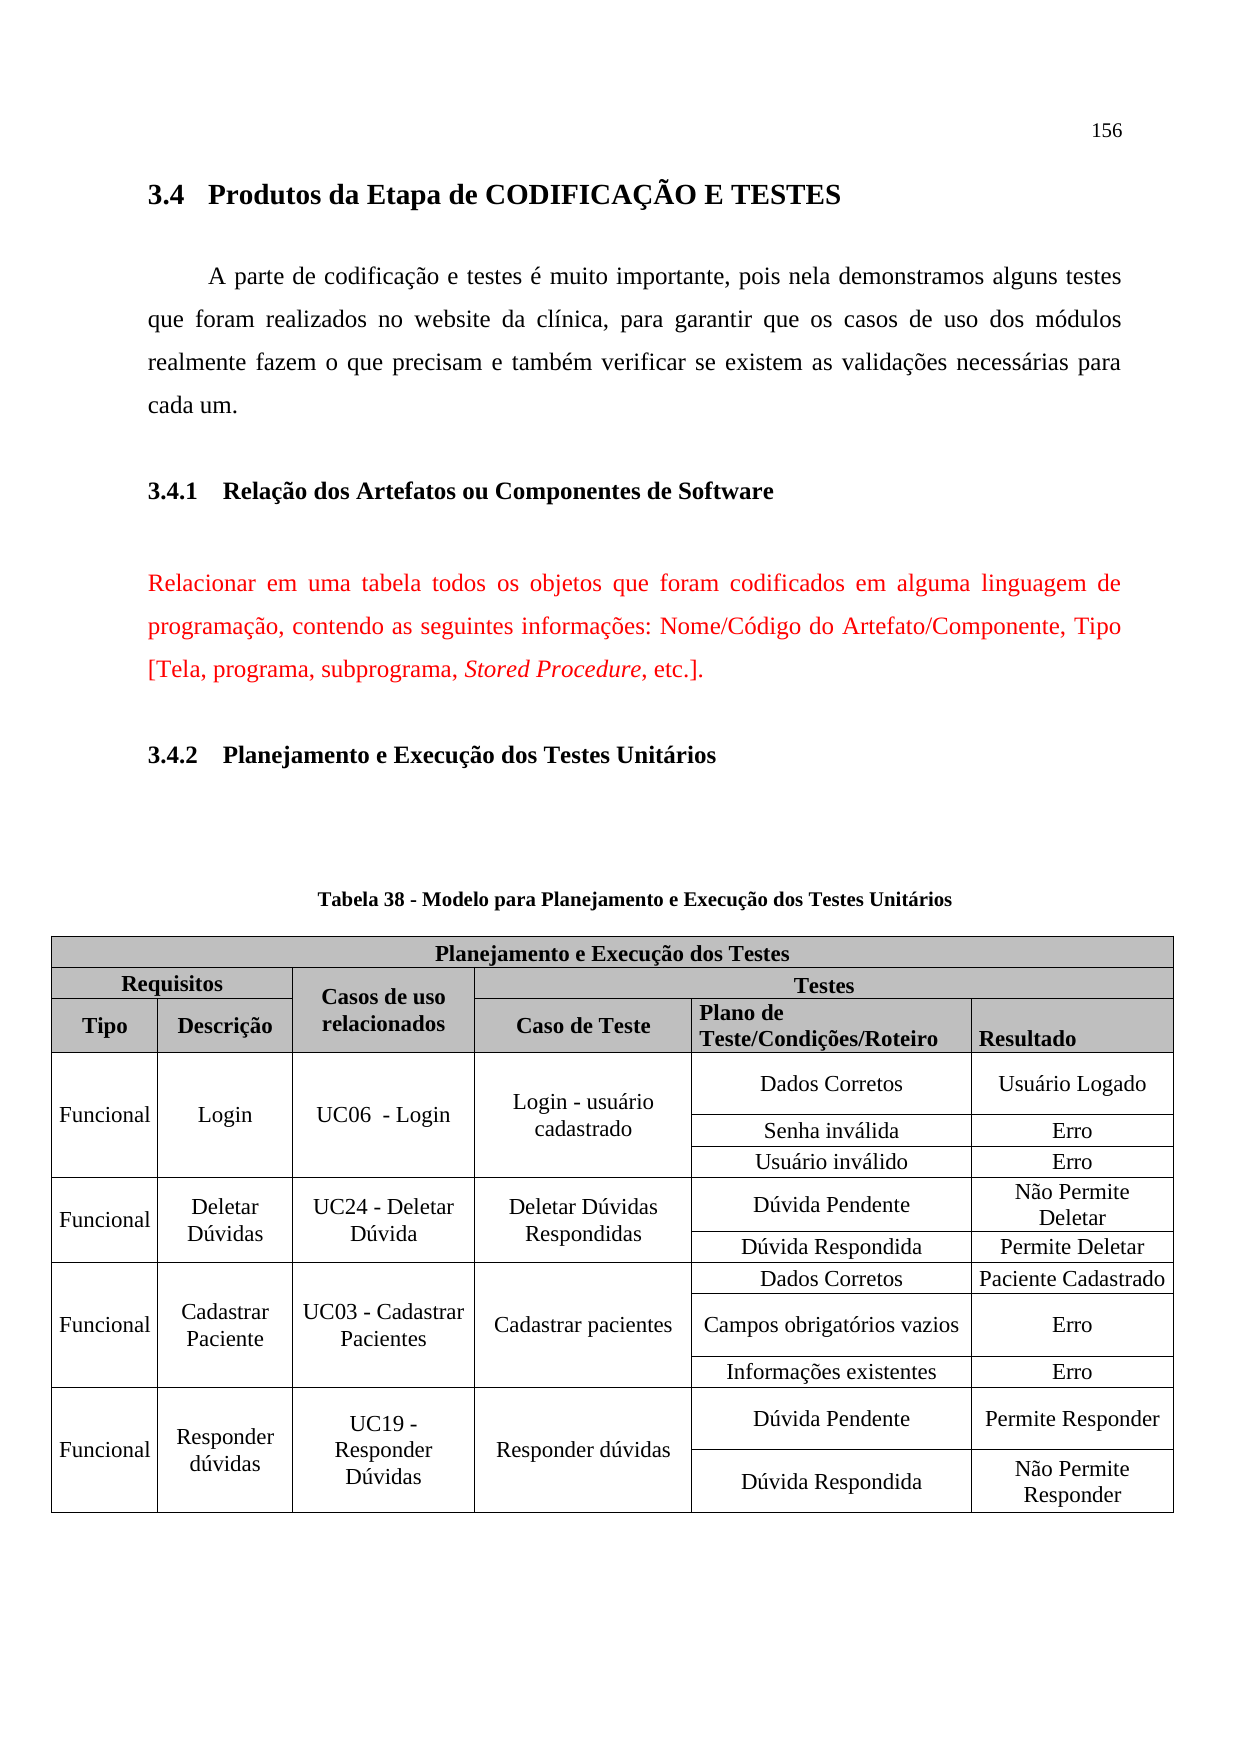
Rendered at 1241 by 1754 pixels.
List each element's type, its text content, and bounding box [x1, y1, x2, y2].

table_cell UC06 - Login [293, 1053, 474, 1177]
table_cell Funcional [52, 1178, 157, 1262]
table_cell UC19 - Responder Dúvidas [293, 1388, 474, 1512]
subtitle Relação dos Artefatos ou Componentes de Software [148, 476, 1122, 505]
table_cell UC03 - Cadastrar Pacientes [293, 1263, 474, 1387]
table_cell Caso de Teste [475, 999, 691, 1052]
subtitle Produtos da Etapa de CODIFICAÇÃO E TESTES [148, 177, 1122, 211]
table_cell Usuário Logado [972, 1053, 1173, 1114]
table_cell Resultado [972, 999, 1173, 1052]
text Relacionar em uma tabela todos os objetos que foram codificados em alguma linguagem de programação, contendo as seguintes informações: Nome/Código do Artefato/Componente, Tipo [Tela, programa, subprograma, Stored Procedure, etc.]. [148, 568, 1122, 683]
table_cell Funcional [52, 1263, 157, 1387]
subtitle Planejamento e Execução dos Testes Unitários [148, 740, 1122, 769]
table_cell Dúvida Respondida [692, 1232, 971, 1262]
table_cell Cadastrar pacientes [475, 1263, 691, 1387]
table_cell Não Permite Responder [972, 1450, 1173, 1512]
table_cell Permite Responder [972, 1388, 1173, 1449]
table_cell Senha inválida [692, 1115, 971, 1146]
table_cell Descrição [158, 999, 292, 1052]
table_cell Requisitos [52, 968, 292, 998]
table_cell Login [158, 1053, 292, 1177]
table_cell Dúvida Respondida [692, 1450, 971, 1512]
table_cell Funcional [52, 1388, 157, 1512]
table_cell Erro [972, 1115, 1173, 1146]
table_cell Login - usuário cadastrado [475, 1053, 691, 1177]
table_cell Dados Corretos [692, 1263, 971, 1293]
table_cell Deletar Dúvidas Respondidas [475, 1178, 691, 1262]
table_cell Permite Deletar [972, 1232, 1173, 1262]
table_cell Campos obrigatórios vazios [692, 1294, 971, 1356]
table_cell Erro [972, 1294, 1173, 1356]
table_cell UC24 - Deletar Dúvida [293, 1178, 474, 1262]
table_cell Erro [972, 1147, 1173, 1177]
table_cell Testes [475, 968, 1173, 998]
table_cell Casos de uso relacionados [293, 968, 474, 1052]
table_cell Dúvida Pendente [692, 1388, 971, 1449]
table_cell Informações existentes [692, 1357, 971, 1387]
table_cell Cadastrar Paciente [158, 1263, 292, 1387]
text A parte de codificação e testes é muito importante, pois nela demonstramos alguns testes que foram realizados no website da clínica, para garantir que os casos de uso dos módulos realmente fazem o que precisam e também verificar se existem as validações necessárias para cada um. [148, 261, 1122, 419]
table_cell Paciente Cadastrado [972, 1263, 1173, 1293]
table_cell Responder dúvidas [158, 1388, 292, 1512]
table_cell Tipo [52, 999, 157, 1052]
table_cell Funcional [52, 1053, 157, 1177]
table_cell Não Permite Deletar [972, 1178, 1173, 1231]
table_cell Dados Corretos [692, 1053, 971, 1114]
table_cell Responder dúvidas [475, 1388, 691, 1512]
table_cell Usuário inválido [692, 1147, 971, 1177]
table_header Planejamento e Execução dos Testes [52, 937, 1173, 967]
table_cell Dúvida Pendente [692, 1178, 971, 1231]
table_cell Erro [972, 1357, 1173, 1387]
table_cell Plano de Teste/Condições/Roteiro [692, 999, 971, 1052]
table_cell Deletar Dúvidas [158, 1178, 292, 1262]
